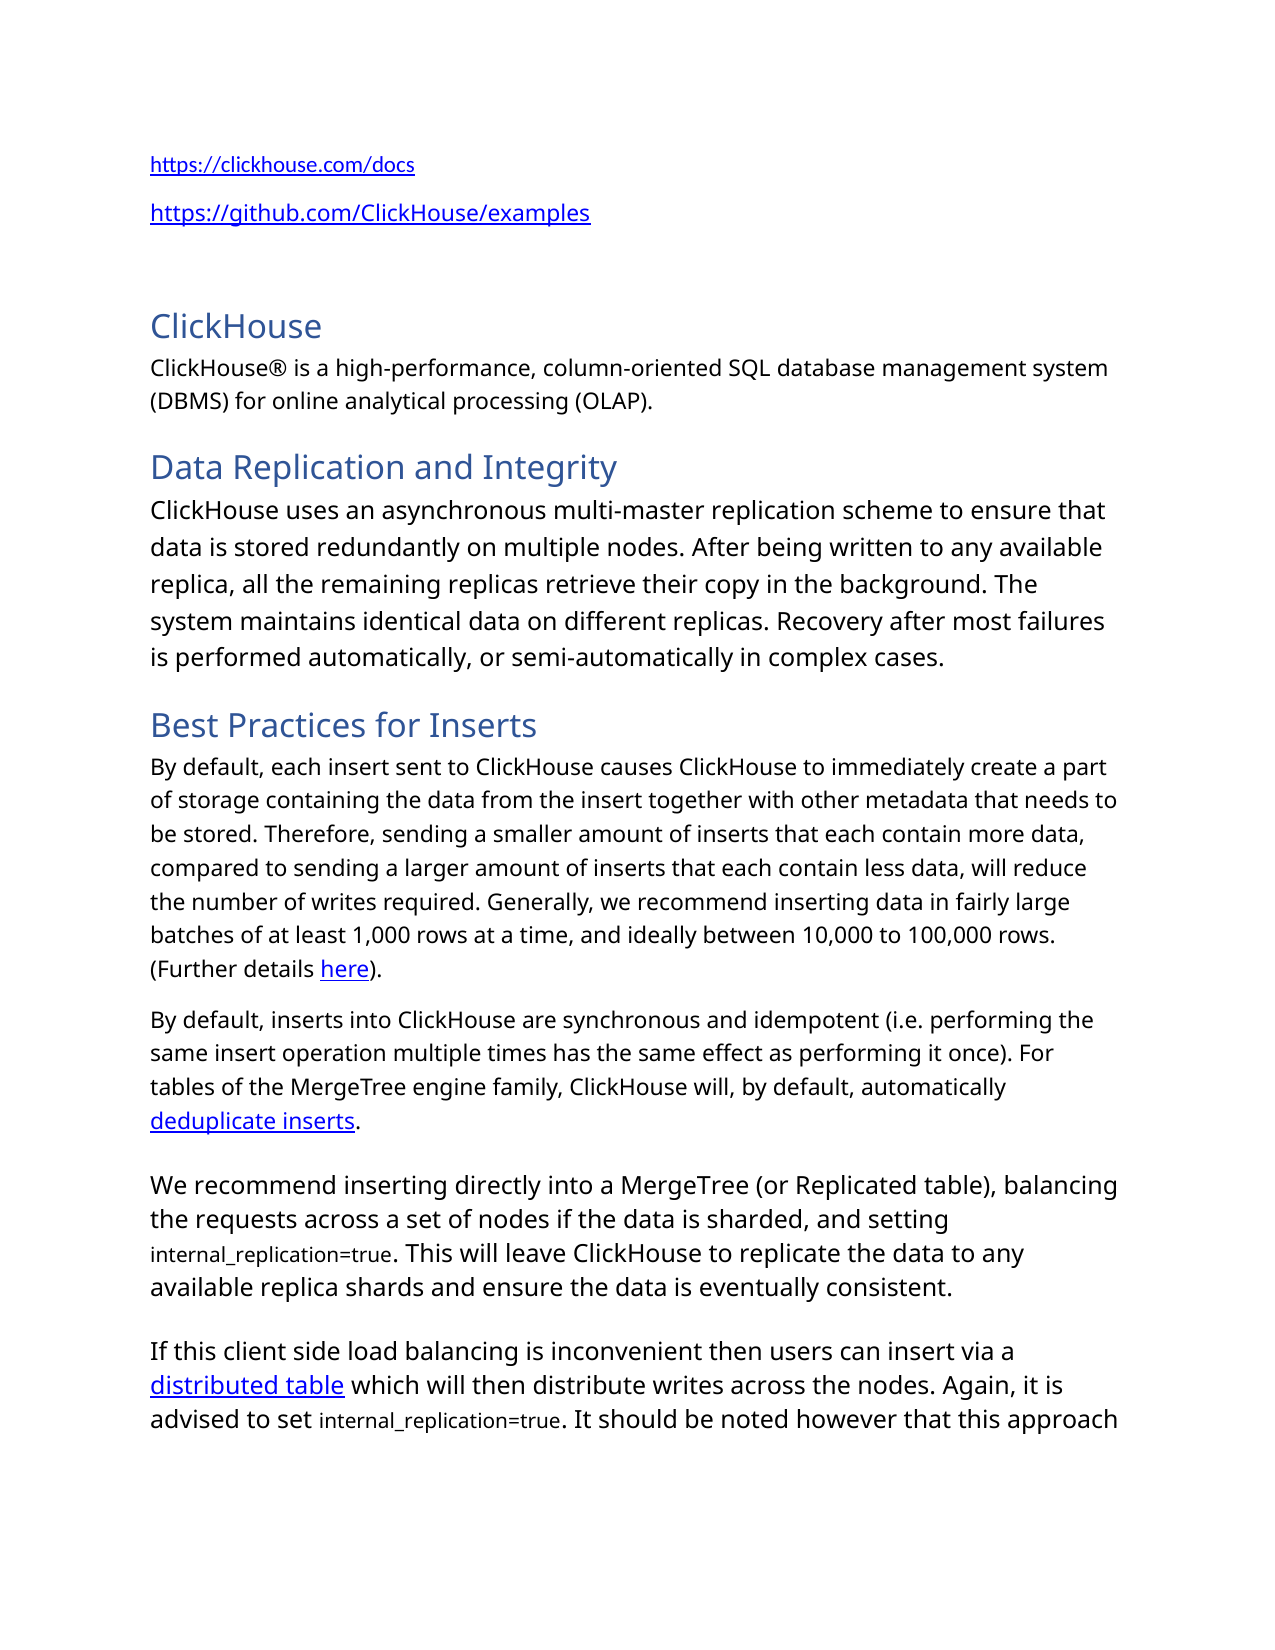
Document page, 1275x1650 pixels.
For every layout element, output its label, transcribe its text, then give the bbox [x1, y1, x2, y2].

text We recommend inserting directly into a MergeTree (or Replicated table), balancing the requests across a set of nodes if the data is sharded, and setting internal_replication=true. This will leave ClickHouse to replicate the data to any available replica shards and ensure the data is eventually consistent. [150, 1168, 1125, 1304]
subtitle ClickHouse [150, 302, 1125, 348]
text ClickHouse uses an asynchronous multi-master replication scheme to ensure that data is stored redundantly on multiple nodes. After being written to any available replica, all the remaining replicas retrieve their copy in the background. The system maintains identical data on different replicas. Recovery after most failures is performed automatically, or semi-automatically in complex cases. [150, 493, 1125, 674]
text By default, each insert sent to ClickHouse causes ClickHouse to immediately create a part of storage containing the data from the insert together with other metadata that needs to be stored. Therefore, sending a smaller amount of inserts that each contain more data, compared to sending a larger amount of inserts that each contain less data, will reduce the number of writes required. Generally, we recommend inserting data in fairly large batches of at least 1,000 rows at a time, and ideally between 10,000 to 100,000 rows. (Further details here). [150, 751, 1125, 984]
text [150, 1333, 1125, 1435]
text ClickHouse® is a high-performance, column-oriented SQL database management system (DBMS) for online analytical processing (OLAP). [150, 351, 1125, 416]
subtitle Data Replication and Integrity [150, 444, 1125, 489]
subtitle Best Practices for Inserts [150, 702, 1125, 747]
text https://github.com/ClickHouse/examples [150, 197, 1125, 228]
text By default, inserts into ClickHouse are synchronous and idempotent (i.e. performing the same insert operation multiple times has the same effect as performing it once). For tables of the MergeTree engine family, ClickHouse will, by default, automatically deduplicate inserts. [150, 1004, 1125, 1136]
text https://clickhouse.com/docs [150, 150, 1125, 178]
